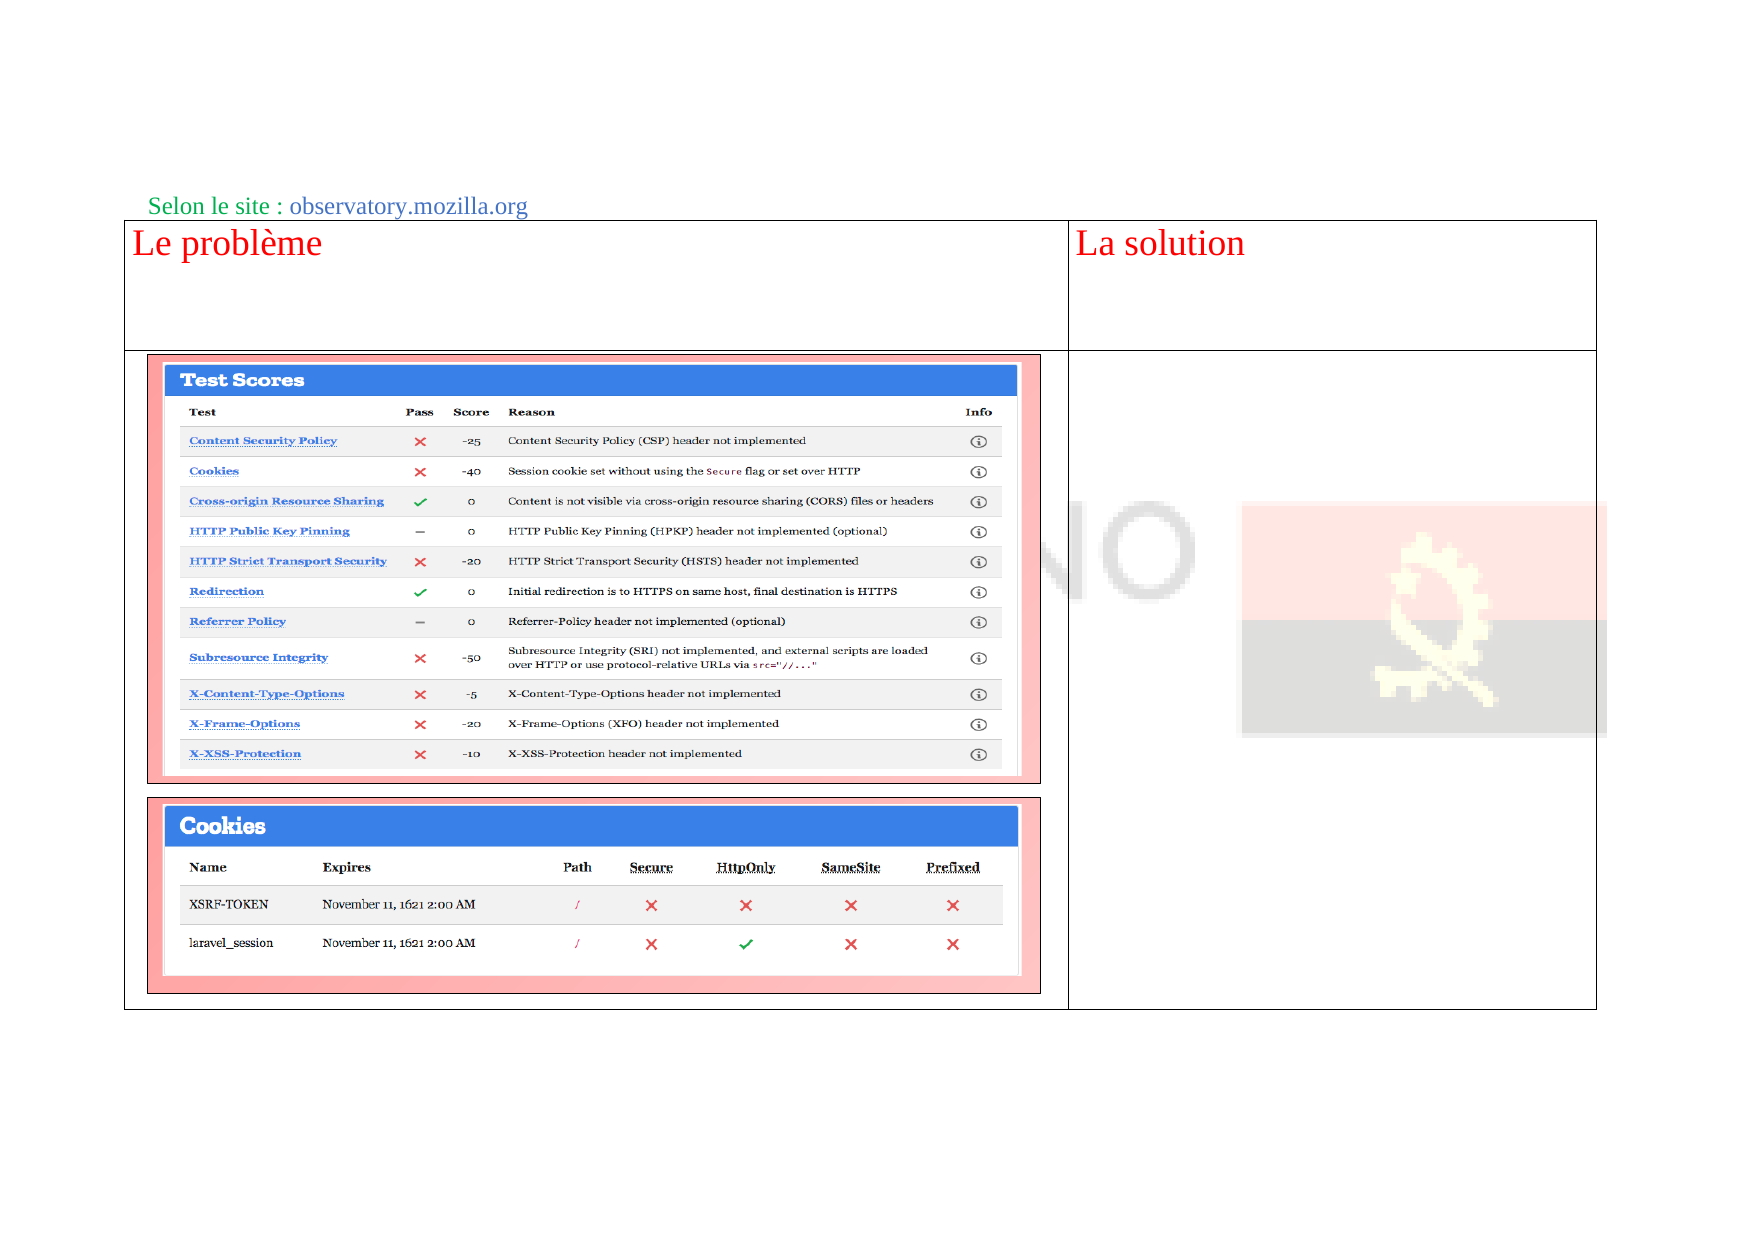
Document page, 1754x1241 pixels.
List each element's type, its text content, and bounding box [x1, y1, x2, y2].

text Selon le site : observatory.mozilla.org [148, 191, 1606, 219]
picture [162, 362, 1022, 776]
table_header Le problème [125, 221, 1068, 350]
table_cell [125, 351, 1068, 1009]
table_cell [1069, 351, 1596, 1009]
table_header La solution [1069, 221, 1596, 350]
picture [162, 804, 1022, 976]
